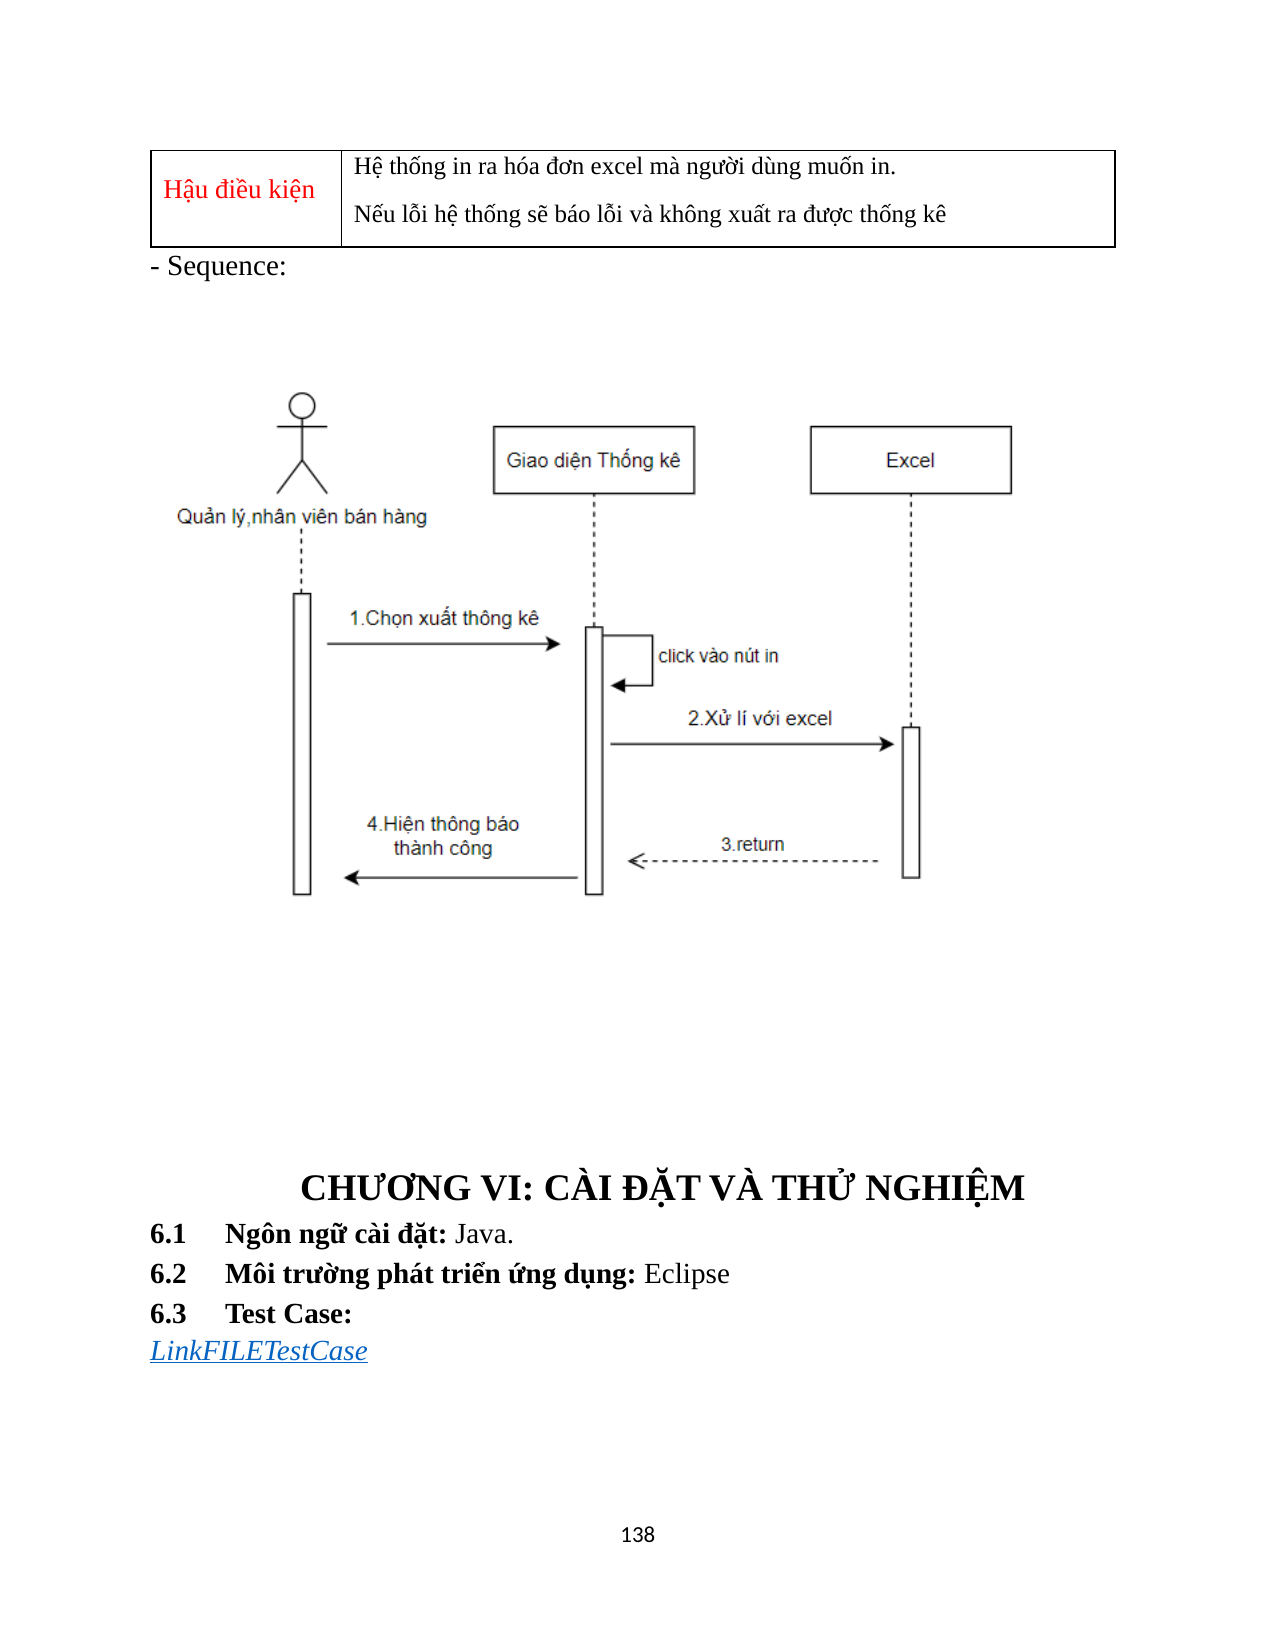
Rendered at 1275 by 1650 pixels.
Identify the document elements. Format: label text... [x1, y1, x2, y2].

table_cell Hậu điều kiện [152, 151, 341, 246]
text LinkFILETestCase [150, 1333, 1125, 1366]
table_cell Hệ thống in ra hóa đơn excel mà người dùng muốn in. Nếu lỗi hệ thống sẽ báo lỗi và không xuất ra được thống kê [342, 151, 1114, 246]
subtitle 6.2 Môi trường phát triển ứng dụng: Eclipse [150, 1256, 1125, 1290]
picture [150, 284, 1123, 990]
subtitle CHƯƠNG VI: CÀI ĐẶT VÀ THỬ NGHIỆM [225, 1165, 1125, 1208]
subtitle 6.1 Ngôn ngữ cài đặt: Java. [150, 1216, 1125, 1249]
subtitle 6.3 Test Case: [150, 1296, 1125, 1330]
